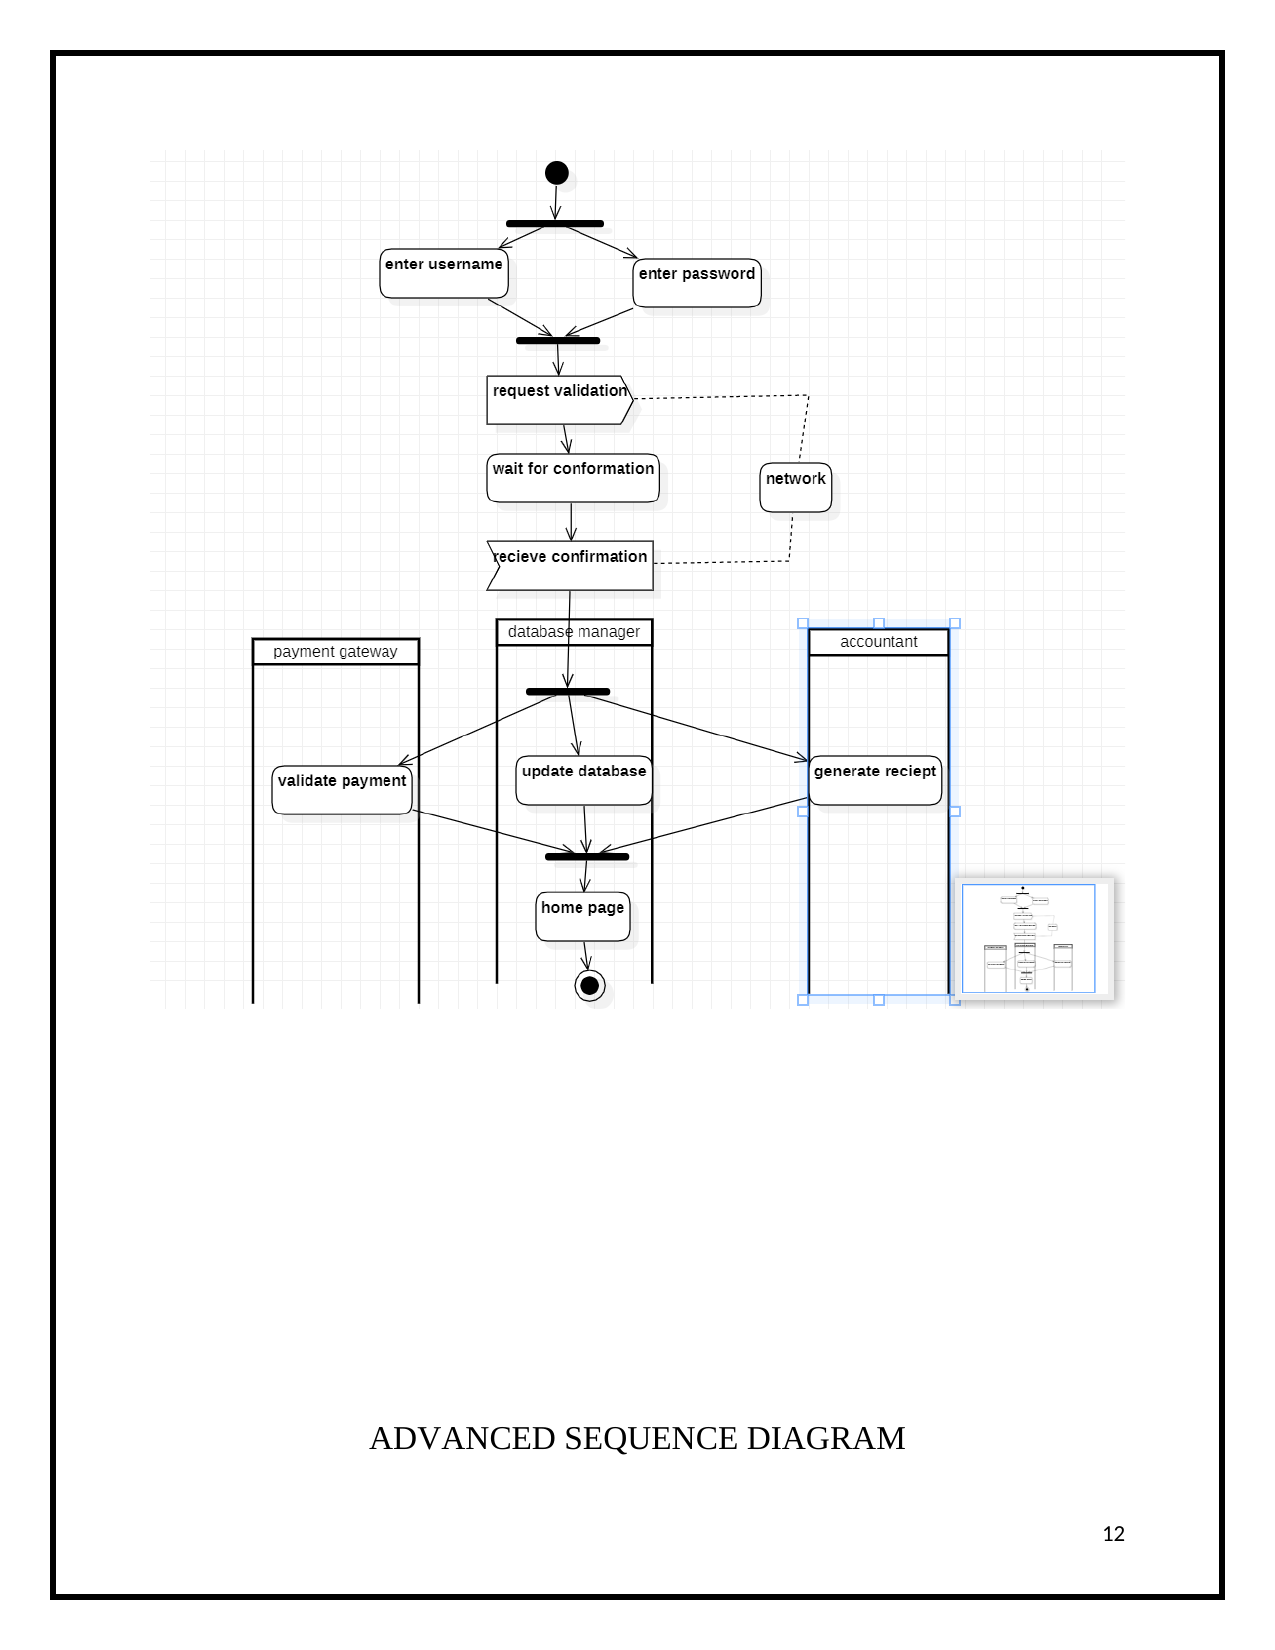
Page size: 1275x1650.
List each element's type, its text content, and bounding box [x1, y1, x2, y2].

picture [150, 150, 1125, 1009]
text ADVANCED SEQUENCE DIAGRAM [150, 1418, 1125, 1456]
